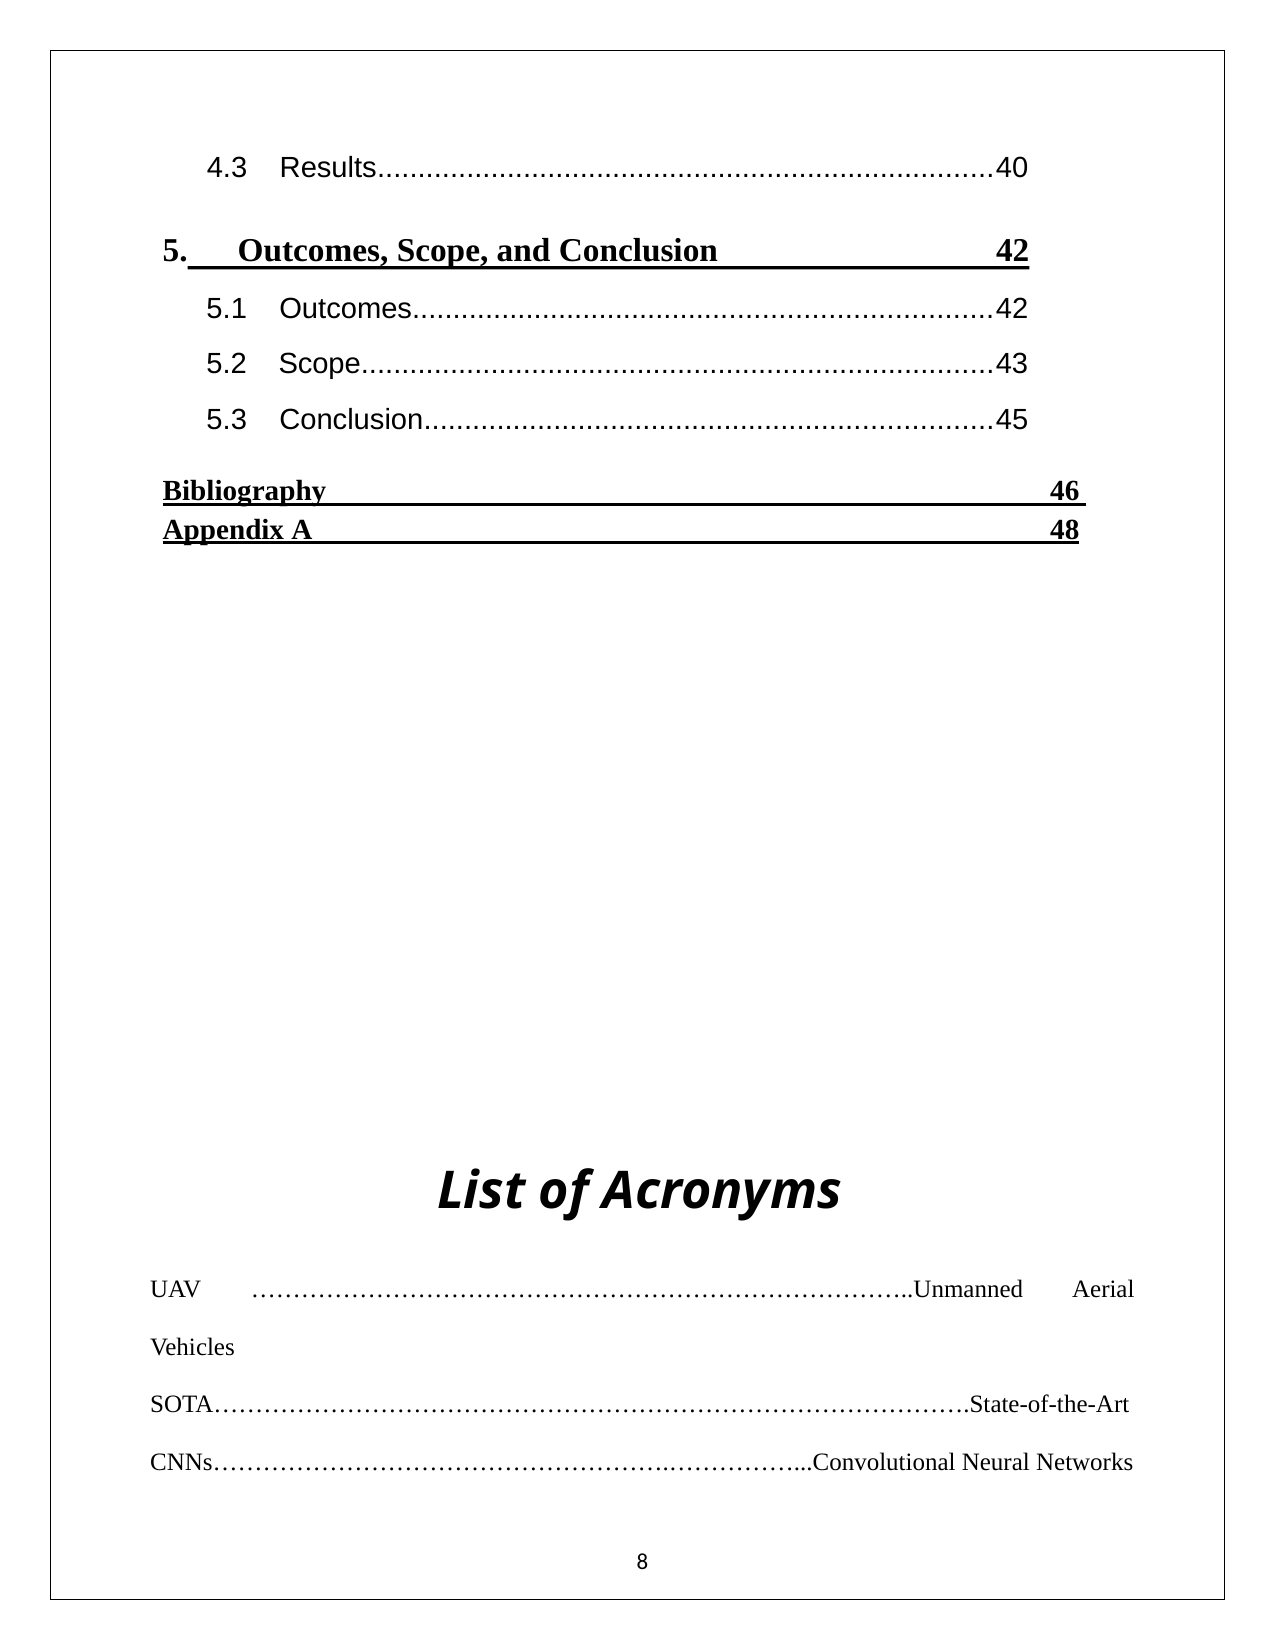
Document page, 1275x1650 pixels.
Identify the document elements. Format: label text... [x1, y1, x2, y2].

text UAV ……………………………………………………………………..Unmanned Aerial Vehicles [150, 1274, 1134, 1361]
text CNNs……………………………………………….……………...Convolutional Neural Networks [150, 1447, 1134, 1476]
text List of Acronyms [150, 1153, 1134, 1224]
text SOTA……………………………………………………………………………….State-of-the-Art [150, 1389, 1134, 1418]
